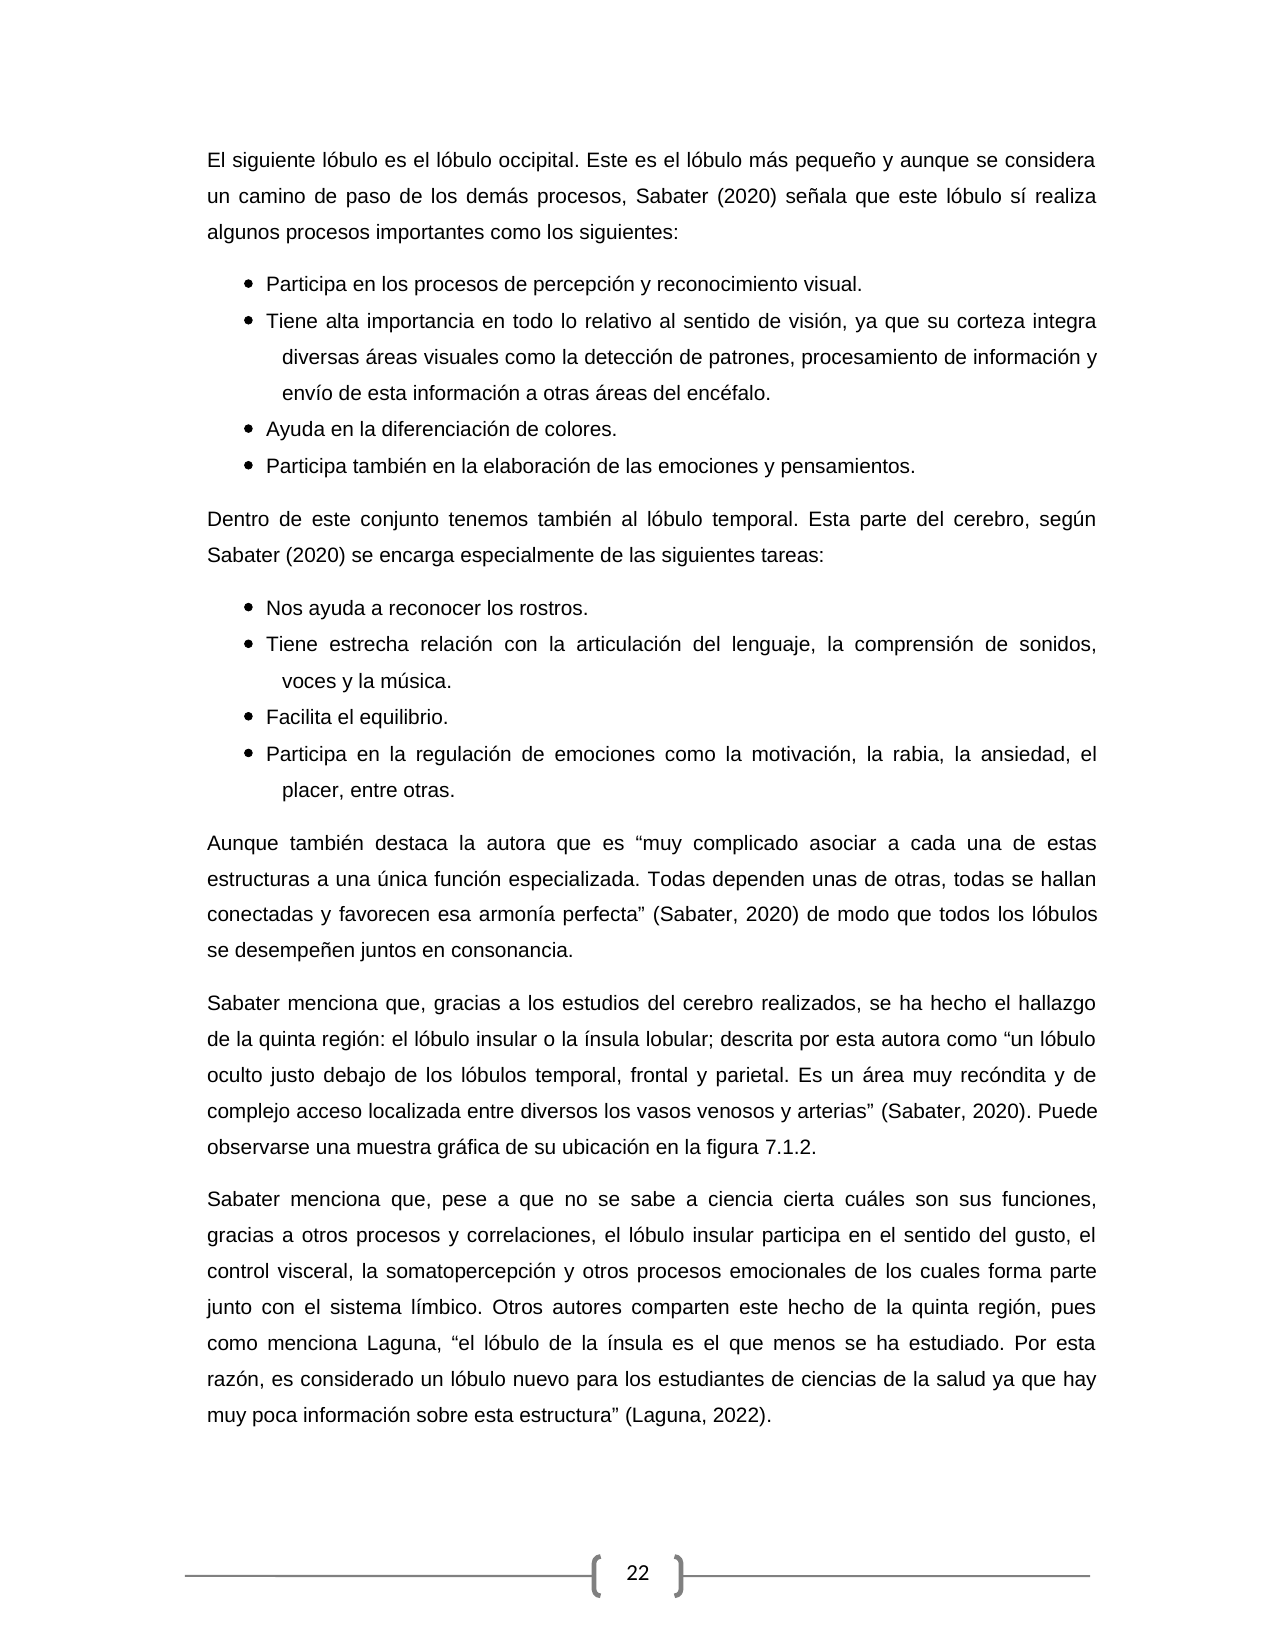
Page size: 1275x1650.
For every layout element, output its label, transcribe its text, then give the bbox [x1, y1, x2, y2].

list Participa también en la elaboración de las emociones y pensamientos. [244, 454, 1098, 478]
list Tiene alta importancia en todo lo relativo al sentido de visión, ya que su corteza integra diversas áreas visuales como la detección de patrones, procesamiento de información y envío de esta información a otras áreas del encéfalo. [244, 309, 1098, 405]
list Facilita el equilibrio. [244, 705, 1098, 729]
text El siguiente lóbulo es el lóbulo occipital. Este es el lóbulo más pequeño y aunque se considera un camino de paso de los demás procesos, Sabater (2020) señala que este lóbulo sí realiza algunos procesos importantes como los siguientes: [207, 148, 1098, 243]
list Ayuda en la diferenciación de colores. [244, 417, 1098, 442]
text Dentro de este conjunto tenemos también al lóbulo temporal. Esta parte del cerebro, según Sabater (2020) se encarga especialmente de las siguientes tareas: [207, 507, 1098, 567]
list Nos ayuda a reconocer los rostros. [244, 596, 1098, 620]
text Sabater menciona que, pese a que no se sabe a ciencia cierta cuáles son sus funciones, gracias a otros procesos y correlaciones, el lóbulo insular participa en el sentido del gusto, el control visceral, la somatopercepción y otros procesos emocionales de los cuales forma parte junto con el sistema límbico. Otros autores comparten este hecho de la quinta región, pues como menciona Laguna, “el lóbulo de la ínsula es el que menos se ha estudiado. Por esta razón, es considerado un lóbulo nuevo para los estudiantes de ciencias de la salud ya que hay muy poca información sobre esta estructura” . [207, 1187, 1098, 1427]
list Participa en la regulación de emociones como la motivación, la rabia, la ansiedad, el placer, entre otras. [244, 741, 1098, 802]
list Tiene estrecha relación con la articulación del lenguaje, la comprensión de sonidos, voces y la música. [244, 632, 1098, 693]
list Participa en los procesos de percepción y reconocimiento visual. [244, 272, 1098, 297]
text Sabater menciona que, gracias a los estudios del cerebro realizados, se ha hecho el hallazgo de la quinta región: el lóbulo insular o la ínsula lobular; descrita por esta autora como “un lóbulo oculto justo debajo de los lóbulos temporal, frontal y parietal. Es un área muy recóndita y de complejo acceso localizada entre diversos los vasos venosos y arterias” . Puede observarse una muestra gráfica de su ubicación en la figura 7.1.2. [207, 991, 1098, 1158]
text Aunque también destaca la autora que es “muy complicado asociar a cada una de estas estructuras a una única función especializada. Todas dependen unas de otras, todas se hallan conectadas y favorecen esa armonía perfecta” de modo que todos los lóbulos se desempeñen juntos en consonancia. [207, 830, 1098, 962]
